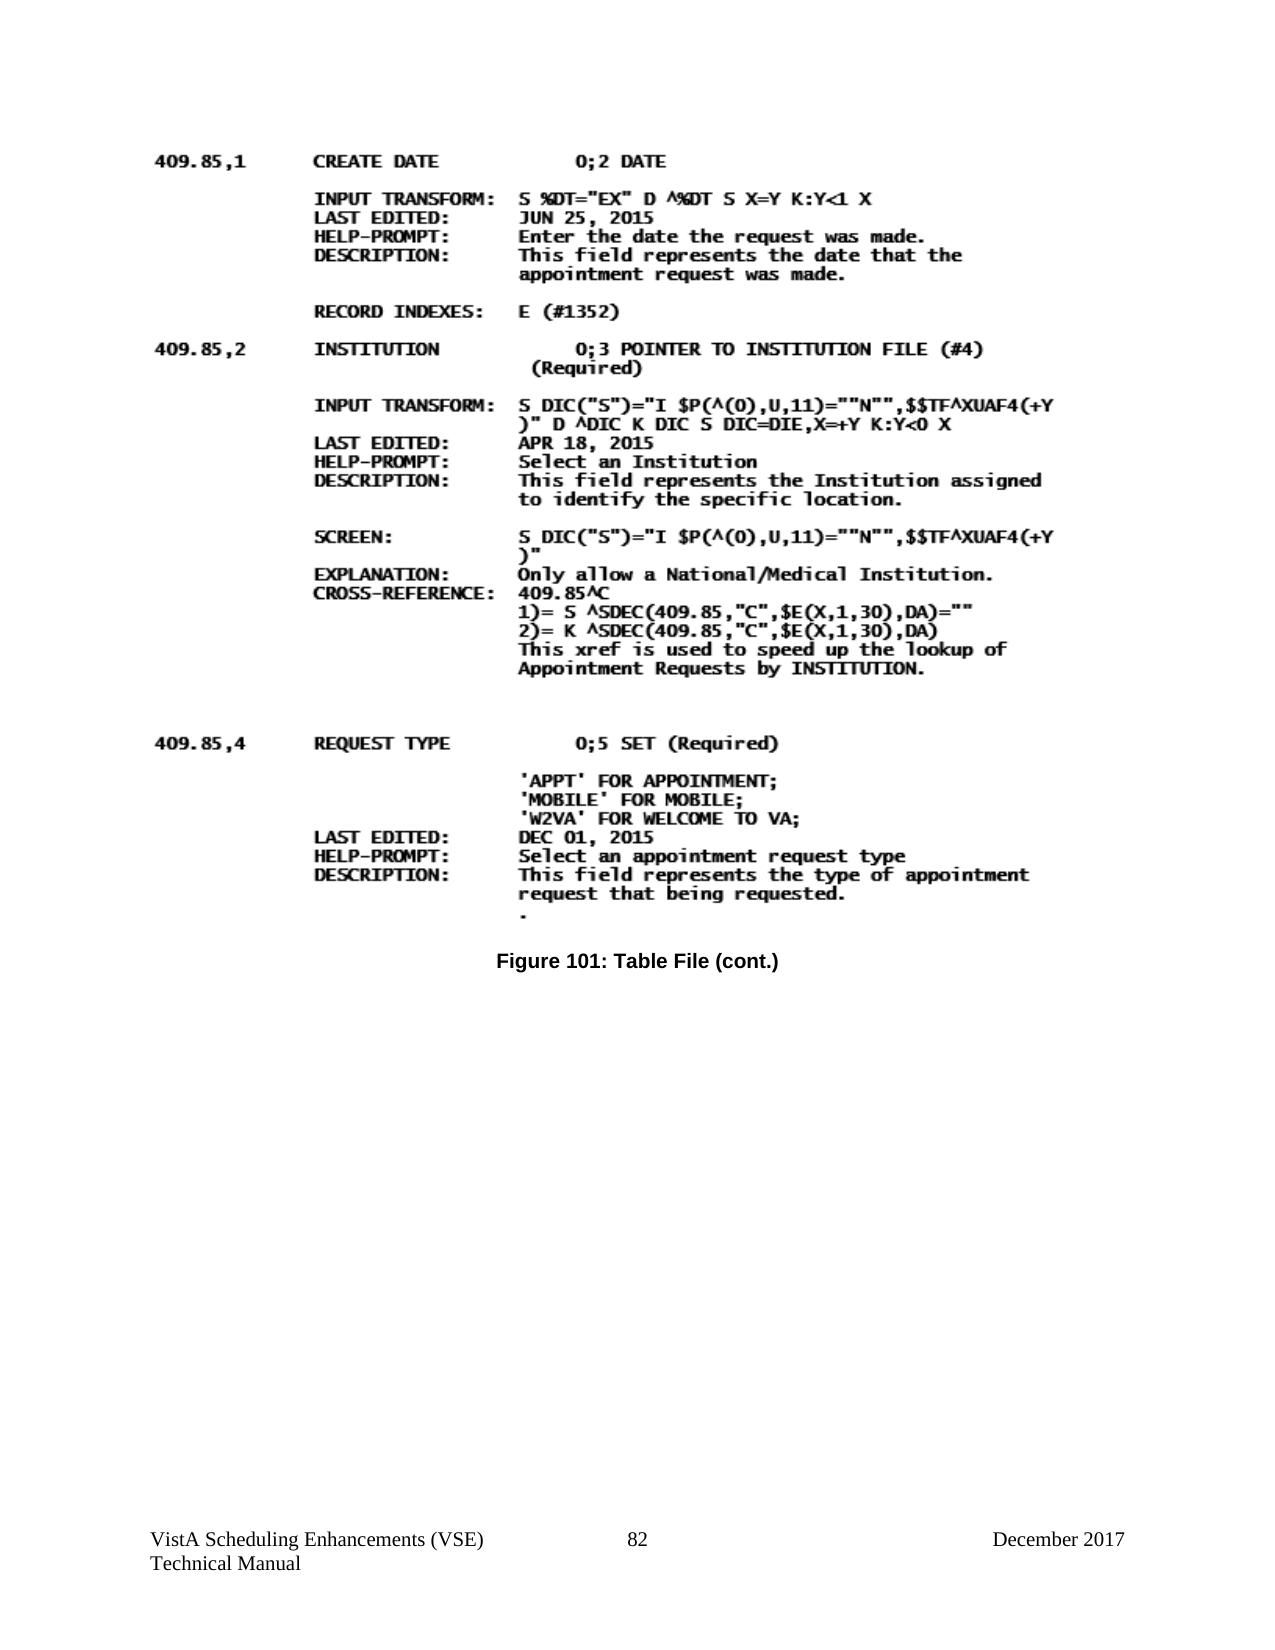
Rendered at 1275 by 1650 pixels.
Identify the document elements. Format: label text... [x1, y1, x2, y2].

picture [150, 150, 1057, 936]
